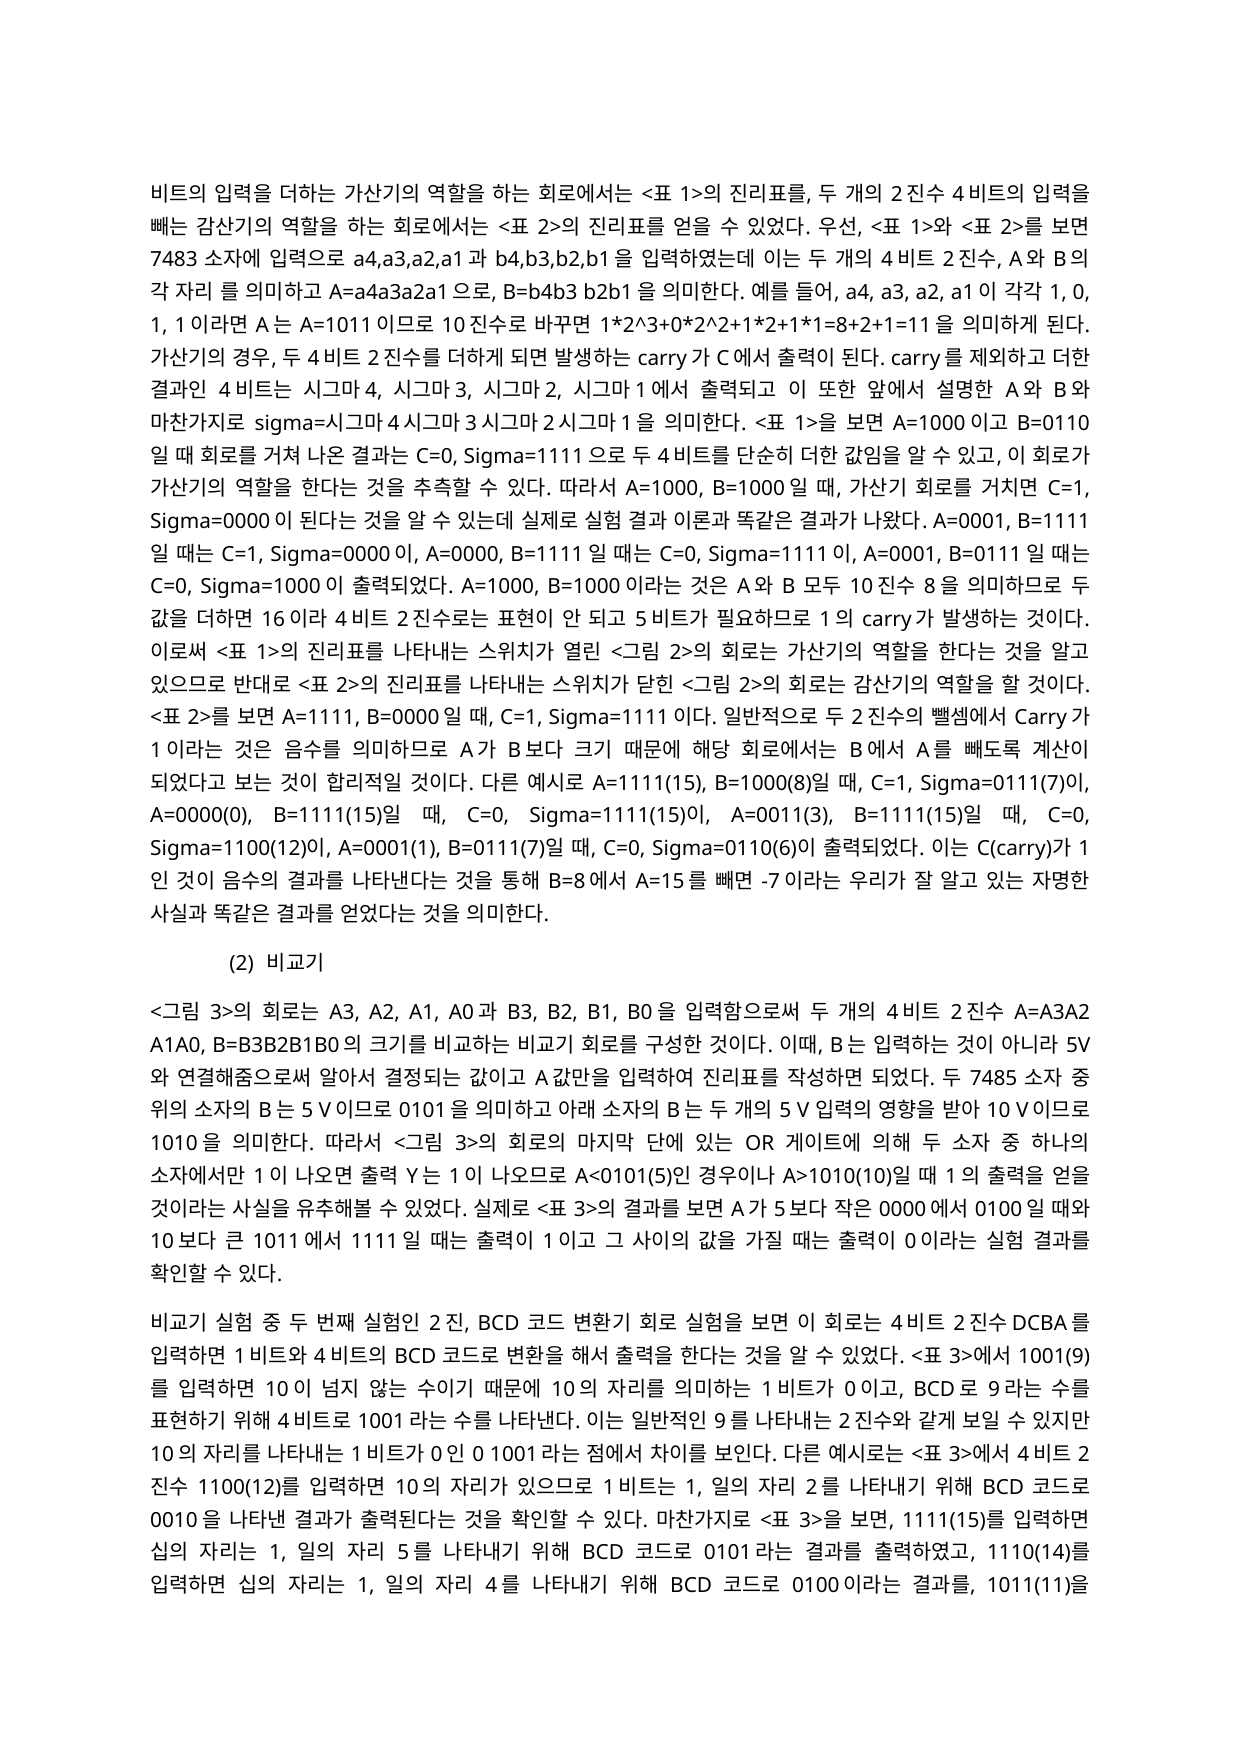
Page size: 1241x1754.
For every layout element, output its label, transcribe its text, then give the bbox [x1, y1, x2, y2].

list 비교기 [229, 946, 1090, 976]
text <그림 3>의 회로는 A3, A2, A1, A0과 B3, B2, B1, B0을 입력함으로써 두 개의 4비트 2진수 A=A3A2 A1A0, B=B3B2B1B0의 크기를 비교하는 비교기 회로를 구성한 것이다. 이때, B는 입력하는 것이 아니라 5V와 연결해줌으로써 알아서 결정되는 값이고 A값만을 입력하여 진리표를 작성하면 되었다. 두 7485 소자 중 위의 소자의 B는 5 V이므로 0101을 의미하고 아래 소자의 B는 두 개의 5 V 입력의 영향을 받아 10 V이므로 1010을 의미한다. 따라서 <그림 3>의 회로의 마지막 단에 있는 OR 게이트에 의해 두 소자 중 하나의 소자에서만 1이 나오면 출력 Y는 1이 나오므로 A<0101(5)인 경우이나 A>1010(10)일 때 1의 출력을 얻을 것이라는 사실을 유추해볼 수 있었다. 실제로 <표 3>의 결과를 보면 A가 5보다 작은 0000에서 0100일 때와 10보다 큰 1011에서 1111일 때는 출력이 1이고 그 사이의 값을 가질 때는 출력이 0이라는 실험 결과를 확인할 수 있다. [150, 996, 1090, 1287]
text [150, 1307, 1090, 1598]
